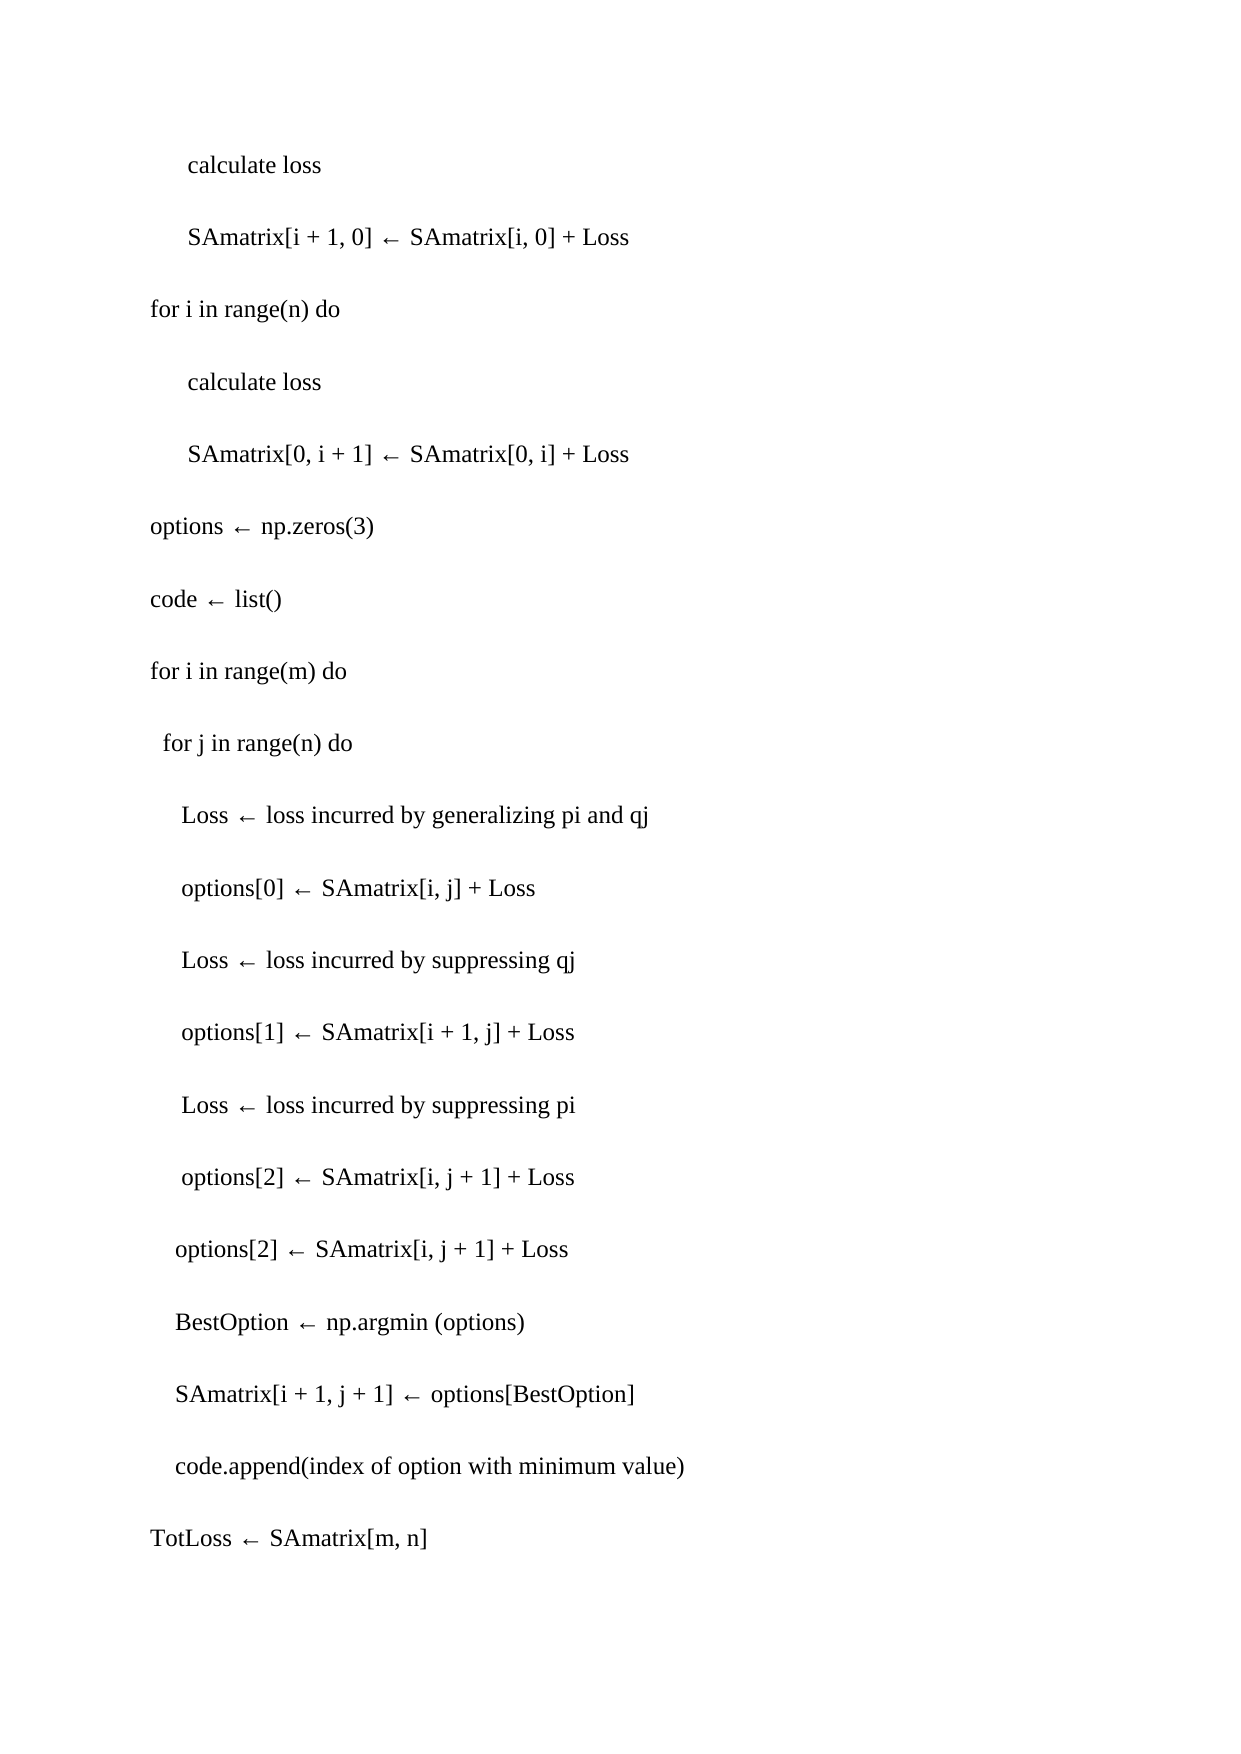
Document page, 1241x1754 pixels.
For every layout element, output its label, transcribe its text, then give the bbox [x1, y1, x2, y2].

text options[2] ← SAmatrix[i, j + 1] + Loss [150, 1162, 1090, 1191]
text BestOption ← np.argmin (options) [150, 1307, 1090, 1335]
text options[2] ← SAmatrix[i, j + 1] + Loss [150, 1234, 1090, 1263]
text options[1] ← SAmatrix[i + 1, j] + Loss [150, 1017, 1090, 1046]
text calculate loss [150, 150, 1090, 179]
text options ← np.zeros(3) [150, 511, 1090, 540]
text code ← list() [150, 584, 1090, 612]
text Loss ← loss incurred by suppressing pi [150, 1090, 1090, 1118]
text for i in range(m) do [150, 656, 1090, 685]
text SAmatrix[i + 1, j + 1] ← options[BestOption] [150, 1379, 1090, 1408]
text for i in range(n) do [150, 294, 1090, 323]
text calculate loss [150, 367, 1090, 396]
text for j in range(n) do [150, 728, 1090, 757]
text Loss ← loss incurred by generalizing pi and qj [150, 801, 1090, 829]
text Loss ← loss incurred by suppressing qj [150, 945, 1090, 974]
text SAmatrix[0, i + 1] ← SAmatrix[0, i] + Loss [150, 439, 1090, 468]
text code.append(index of option with minimum value) [150, 1451, 1090, 1480]
text SAmatrix[i + 1, 0] ← SAmatrix[i, 0] + Loss [150, 222, 1090, 251]
text options[0] ← SAmatrix[i, j] + Loss [150, 873, 1090, 902]
text TotLoss ← SAmatrix[m, n] [150, 1523, 1090, 1552]
